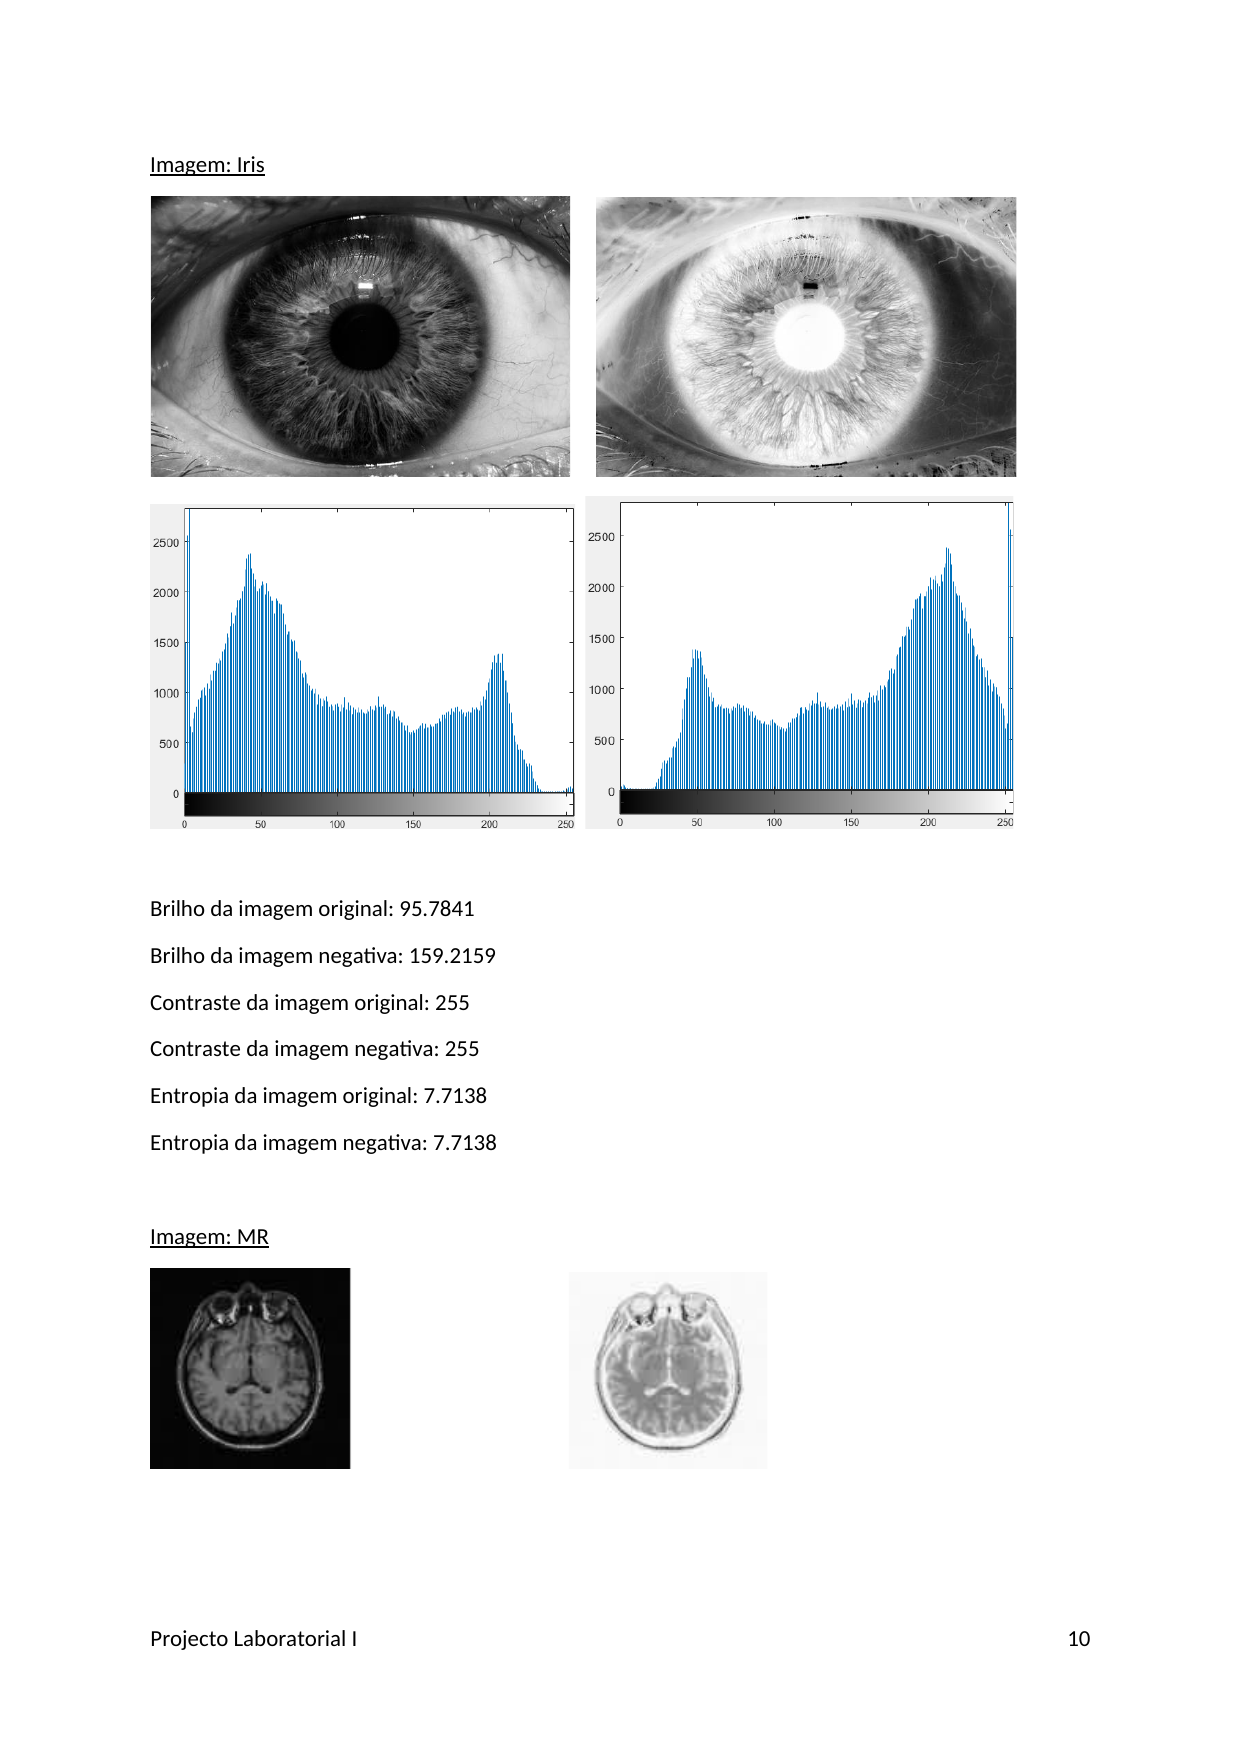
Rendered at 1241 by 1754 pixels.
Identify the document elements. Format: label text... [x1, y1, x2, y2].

picture [596, 197, 1017, 477]
picture [150, 504, 575, 829]
text Entropia da imagem original: 7.7138 [150, 1081, 1090, 1109]
picture [568, 1272, 768, 1469]
picture [585, 496, 1014, 829]
text Contraste da imagem original: 255 [150, 988, 1090, 1016]
text Entropia da imagem negativa: 7.7138 [150, 1128, 1090, 1156]
text Imagem: MR [150, 1222, 1090, 1250]
picture [150, 1268, 352, 1469]
text Imagem: Iris [150, 150, 1090, 178]
text Contraste da imagem negativa: 255 [150, 1034, 1090, 1062]
text Brilho da imagem negativa: 159.2159 [150, 941, 1090, 969]
picture [150, 196, 571, 477]
text Brilho da imagem original: 95.7841 [150, 894, 1090, 922]
